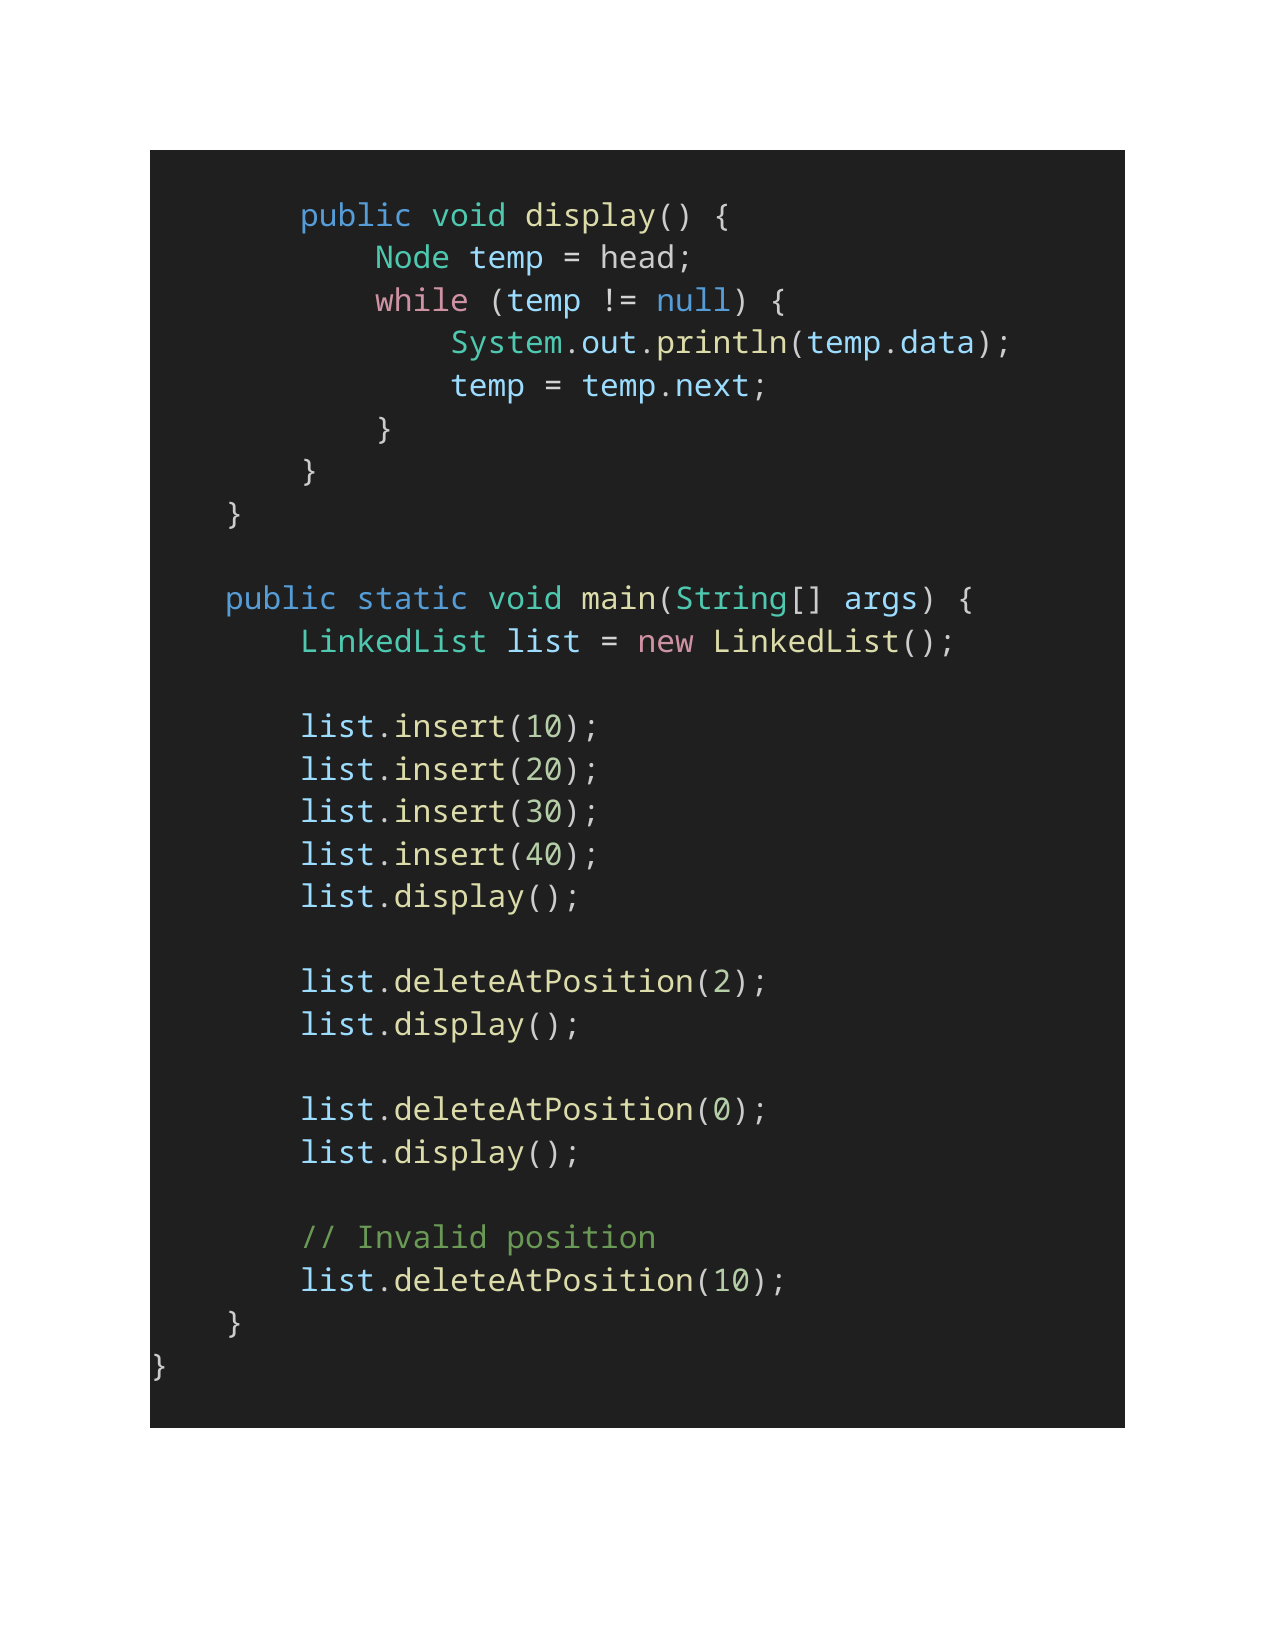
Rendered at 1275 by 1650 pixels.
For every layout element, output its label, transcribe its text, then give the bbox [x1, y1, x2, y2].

text temp = temp.next; [150, 363, 1125, 406]
text } [150, 491, 1125, 533]
text list.deleteAtPosition(2); [150, 959, 1125, 1002]
text } [150, 1343, 1125, 1386]
text while (temp != null) { [150, 278, 1125, 320]
text } [150, 1300, 1125, 1343]
text list.insert(10); [150, 704, 1125, 746]
text System.out.println(temp.data); [150, 320, 1125, 363]
text } [150, 406, 1125, 448]
text list.insert(20); [150, 746, 1125, 789]
text public static void main(String[] args) { [150, 576, 1125, 619]
text Node temp = head; [150, 235, 1125, 278]
text LinkedList list = new LinkedList(); [150, 619, 1125, 661]
text // Invalid position [150, 1215, 1125, 1258]
text } [150, 448, 1125, 491]
text list.deleteAtPosition(0); [150, 1087, 1125, 1130]
text list.display(); [150, 1002, 1125, 1045]
text list.insert(30); [150, 789, 1125, 832]
text list.display(); [150, 874, 1125, 917]
text list.deleteAtPosition(10); [150, 1258, 1125, 1300]
text list.display(); [150, 1130, 1125, 1172]
text list.insert(40); [150, 832, 1125, 874]
text public void display() { [150, 193, 1125, 235]
